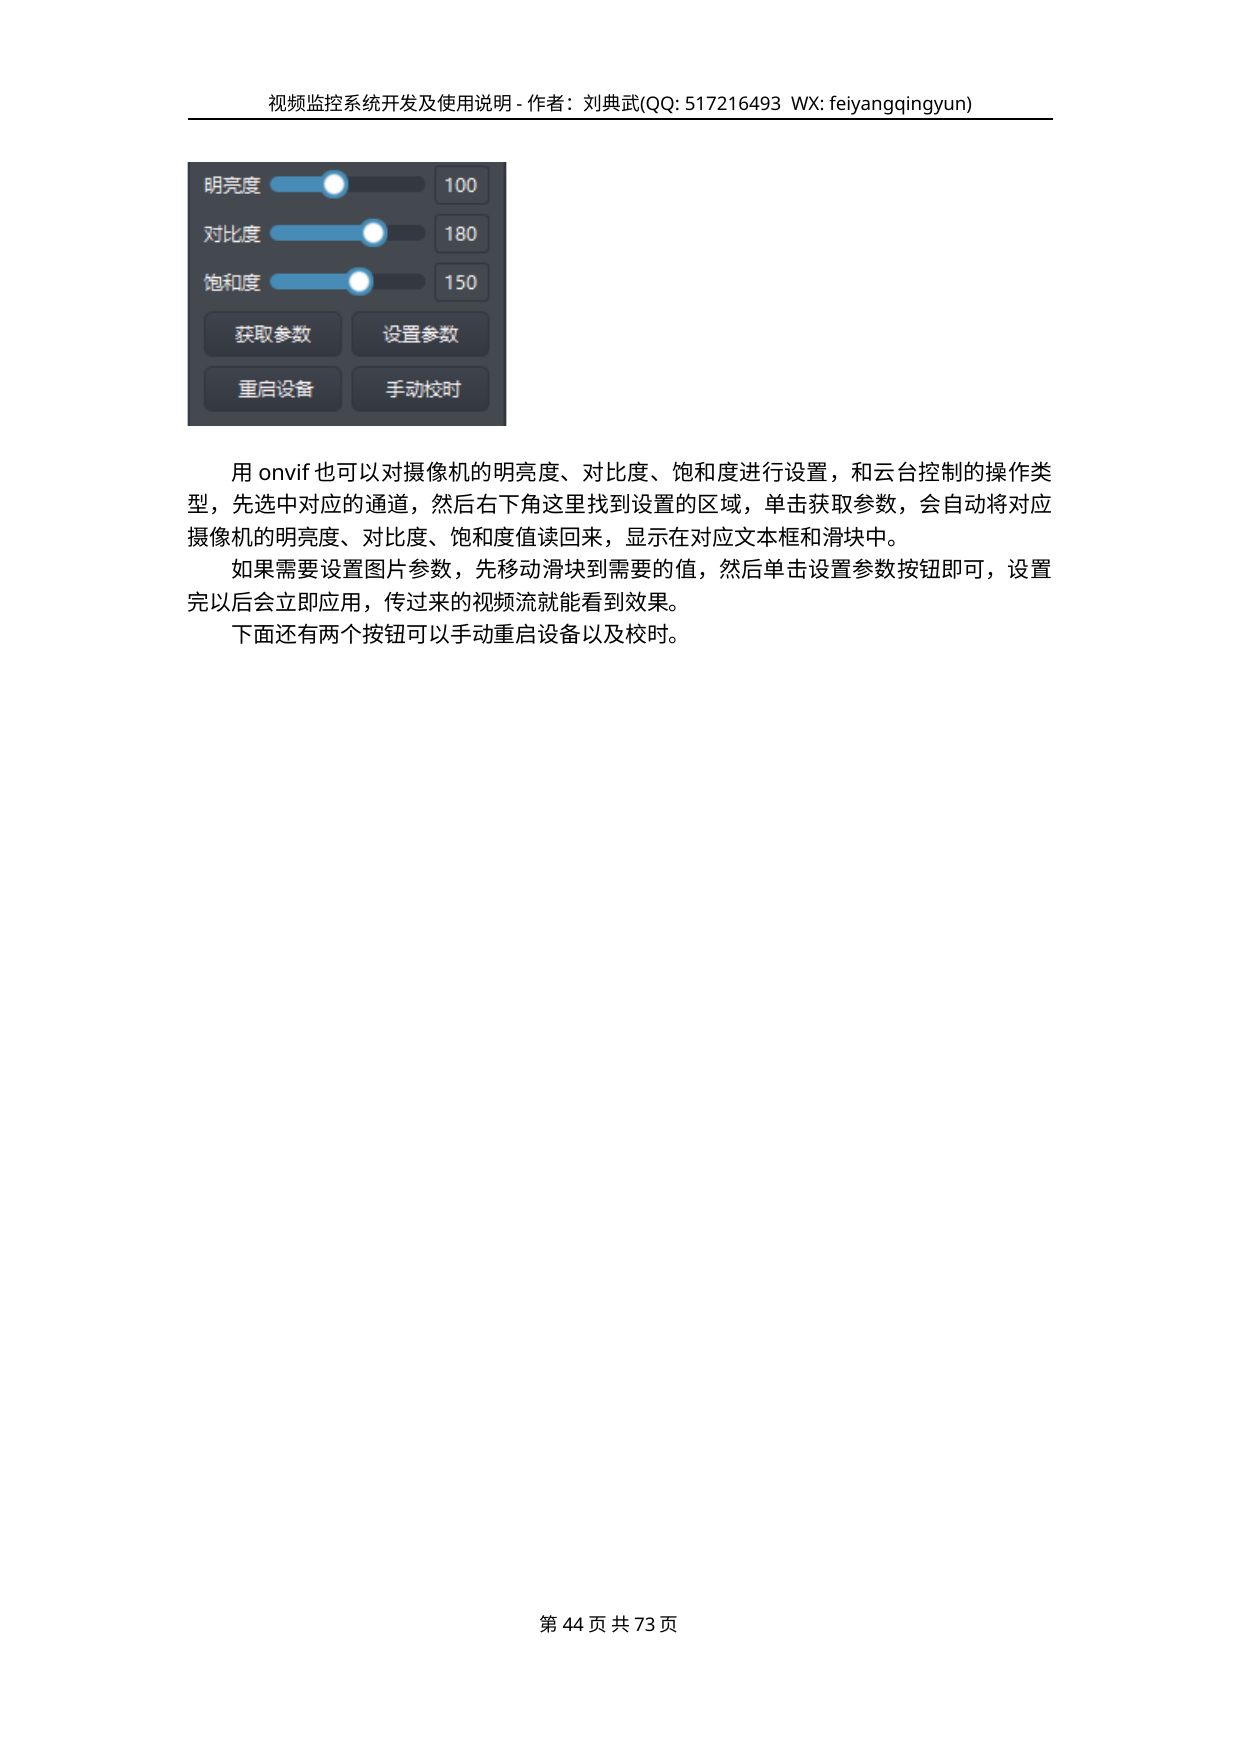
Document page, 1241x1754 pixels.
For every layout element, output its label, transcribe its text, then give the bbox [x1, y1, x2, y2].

picture [187, 162, 507, 426]
text 用onvif也可以对摄像机的明亮度、对比度、饱和度进行设置，和云台控制的操作类型，先选中对应的通道，然后右下角这里找到设置的区域，单击获取参数，会自动将对应摄像机的明亮度、对比度、饱和度值读回来，显示在对应文本框和滑块中。 [187, 454, 1053, 552]
text 下面还有两个按钮可以手动重启设备以及校时。 [187, 617, 1053, 649]
text 如果需要设置图片参数，先移动滑块到需要的值，然后单击设置参数按钮即可，设置完以后会立即应用，传过来的视频流就能看到效果。 [187, 552, 1053, 617]
